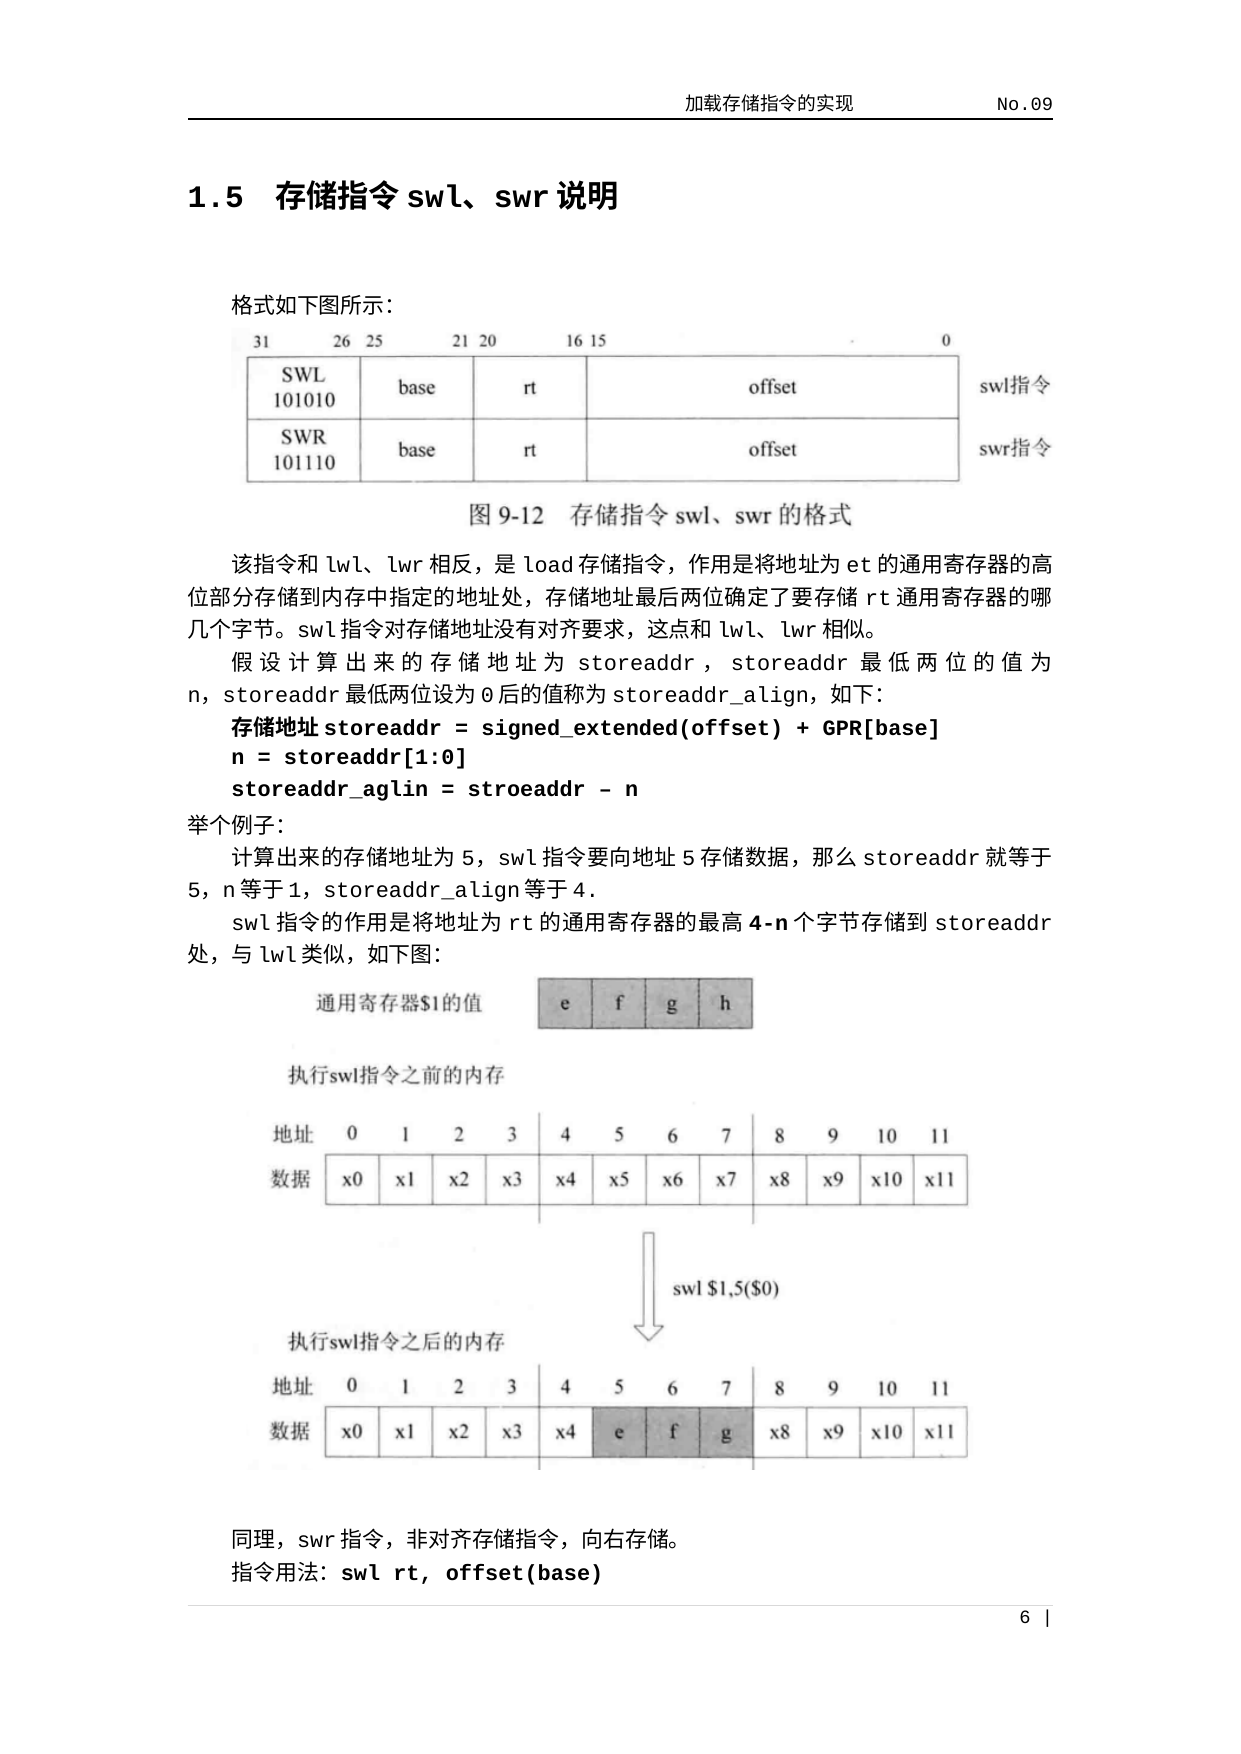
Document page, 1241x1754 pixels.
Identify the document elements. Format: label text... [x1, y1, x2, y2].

text n = storeaddr[1:0] [187, 742, 1053, 775]
text storeaddr_aglin = stroeaddr – n [187, 775, 1053, 807]
text 格式如下图所示： [231, 287, 1053, 319]
text 指令用法：swl rt, offset(base) [187, 1555, 1053, 1587]
text swl指令的作用是将地址为rt的通用寄存器的最高4-n个字节存储到storeaddr处，与lwl类似，如下图： [187, 905, 1053, 970]
text 计算出来的存储地址为5，swl指令要向地址5存储数据，那么storeaddr就等于5，n等于1，storeaddr_align等于4. [187, 840, 1053, 905]
text 存储地址 storeaddr = signed_extended(offset) + GPR[base] [187, 710, 1053, 742]
picture [246, 969, 994, 1470]
text 同理，swr指令，非对齐存储指令，向右存储。 [187, 1522, 1053, 1555]
text 该指令和lwl、lwr相反，是load存储指令，作用是将地址为et的通用寄存器的高位部分存储到内存中指定的地址处，存储地址最后两位确定了要存储rt通用寄存器的哪几个字节。swl指令对存储地址没有对齐要求，这点和lwl、lwr相似。 [187, 547, 1053, 645]
text 假设计算出来的存储地址为storeaddr，storeaddr最低两位的值为n，storeaddr最低两位设为0后的值称为storeaddr_align，如下： [187, 645, 1053, 710]
subtitle 存储指令swl、swr说明 [187, 162, 1053, 227]
text 举个例子： [187, 807, 1053, 840]
picture [231, 319, 1068, 542]
